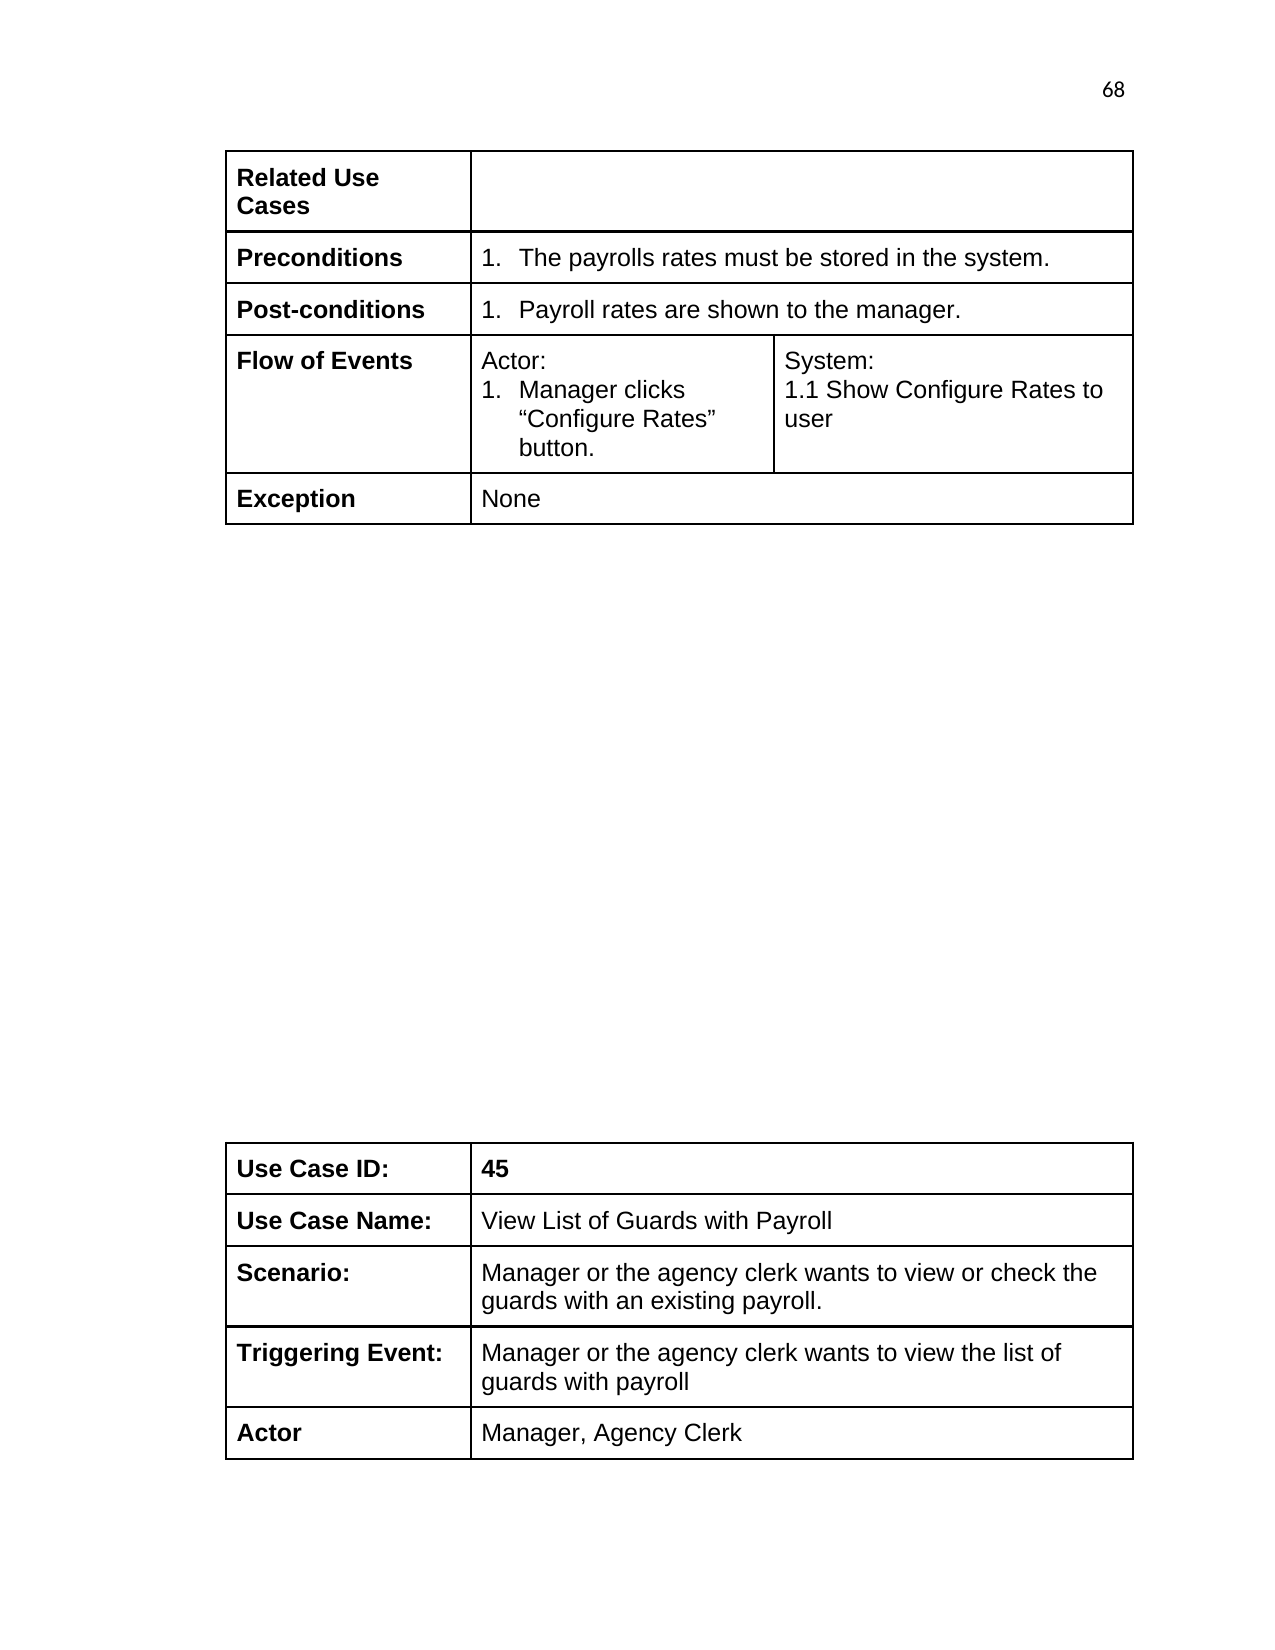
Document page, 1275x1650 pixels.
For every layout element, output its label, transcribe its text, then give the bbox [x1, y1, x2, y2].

table_cell Related Use Cases [227, 152, 470, 230]
table_cell Manager or the agency clerk wants to view or check the guards with an existing payroll. [472, 1247, 1132, 1325]
table_cell None [472, 474, 1132, 523]
table_cell The payrolls rates must be stored in the system. [472, 233, 1132, 282]
table_cell Exception [227, 474, 470, 523]
table_cell System: 1.1 Show Configure Rates to user [775, 336, 1132, 472]
table_cell Triggering Event: [227, 1328, 470, 1406]
table_cell Scenario: [227, 1247, 470, 1325]
table_cell Preconditions [227, 233, 470, 282]
table_cell Use Case Name: [227, 1195, 470, 1245]
table_cell Flow of Events [227, 336, 470, 472]
table_cell Payroll rates are shown to the manager. [472, 284, 1132, 334]
table_cell Post-conditions [227, 284, 470, 334]
table_header Use Case ID: [227, 1144, 470, 1193]
table_cell Actor [227, 1408, 470, 1457]
table_cell [472, 152, 1132, 230]
table_header 45 [472, 1144, 1132, 1193]
table_cell Manager or the agency clerk wants to view the list of guards with payroll [472, 1328, 1132, 1406]
table_cell View List of Guards with Payroll [472, 1195, 1132, 1245]
table_cell Manager, Agency Clerk [472, 1408, 1132, 1457]
table_cell Actor: Manager clicks “Configure Rates” button. [472, 336, 773, 472]
